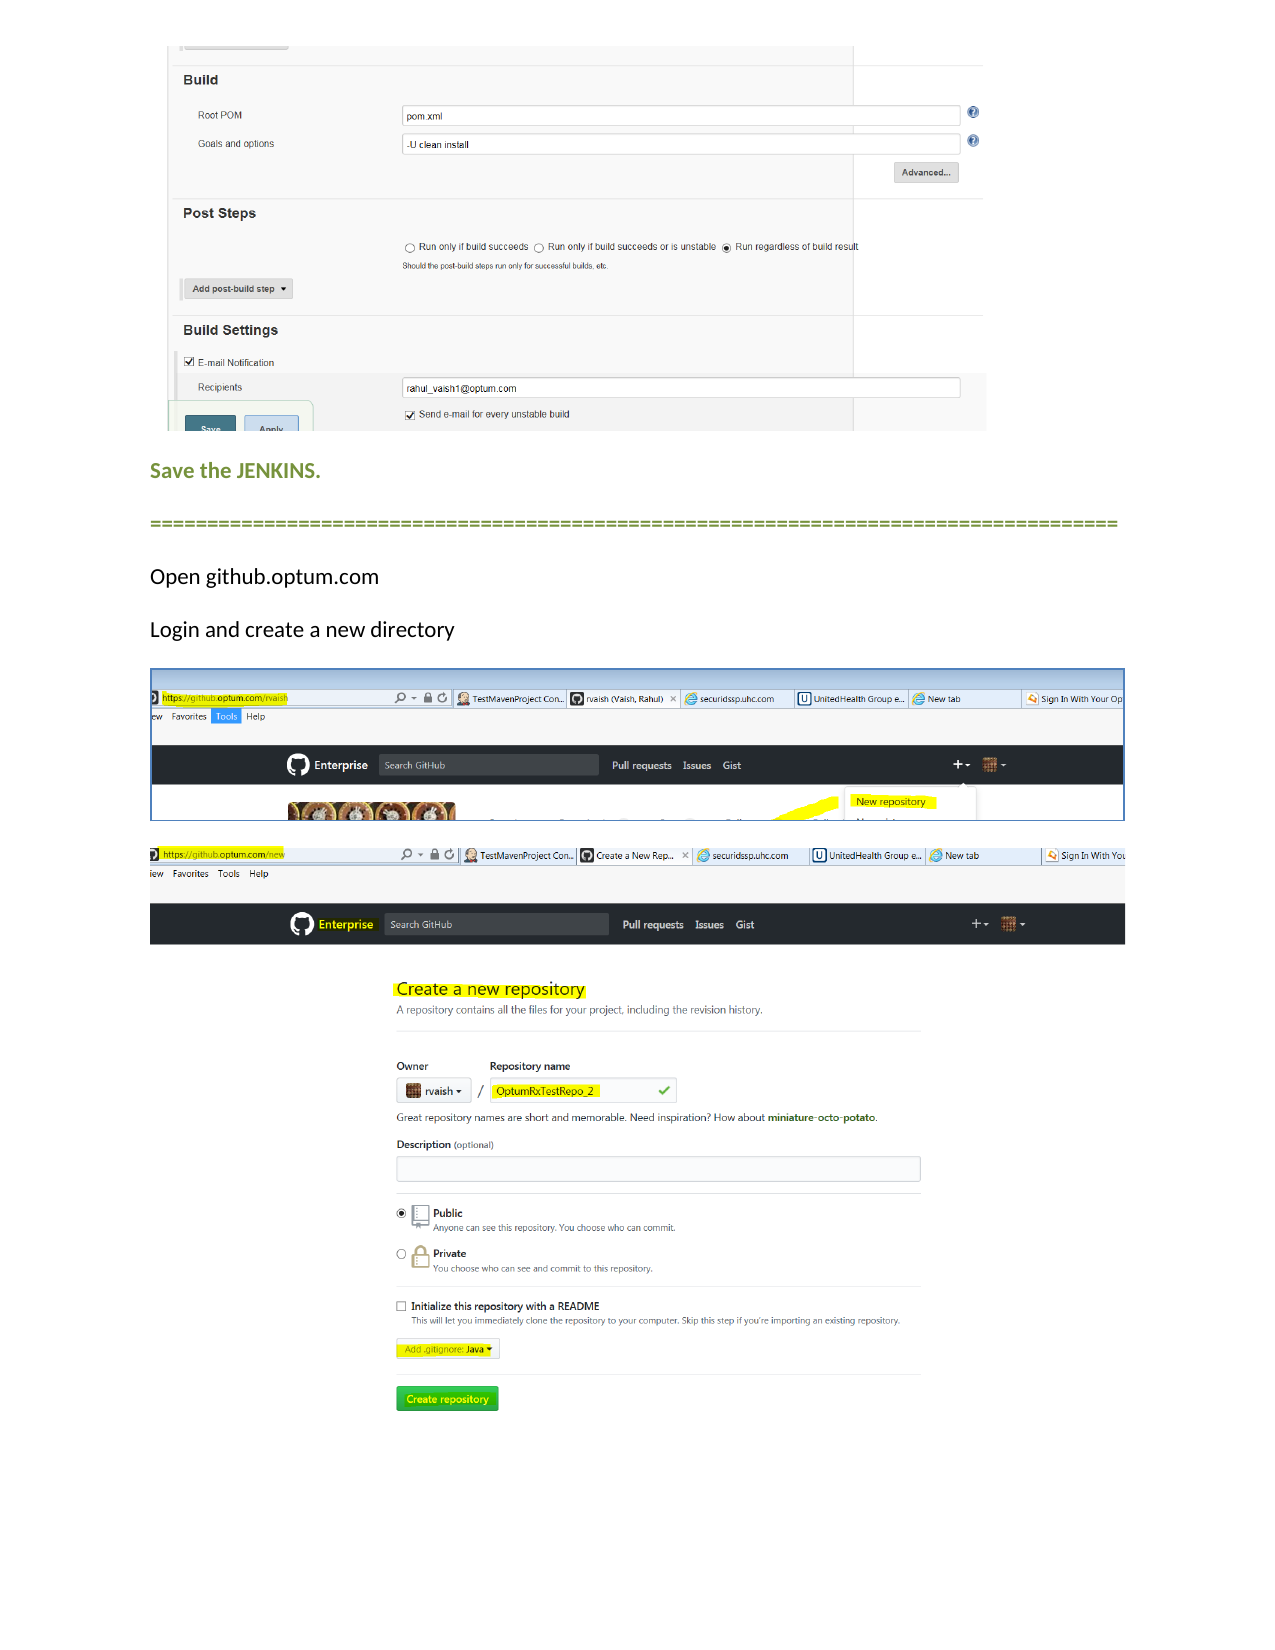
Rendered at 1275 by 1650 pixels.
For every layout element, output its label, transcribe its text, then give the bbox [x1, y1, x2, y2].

text Login and create a new directory [150, 615, 1125, 643]
picture [150, 46, 995, 431]
picture [152, 670, 1123, 820]
picture [150, 846, 1125, 1439]
text Open github.optum.com [150, 562, 1125, 590]
text ===================================================================================== [150, 509, 1125, 537]
text Save the JENKINS. [150, 456, 1125, 484]
